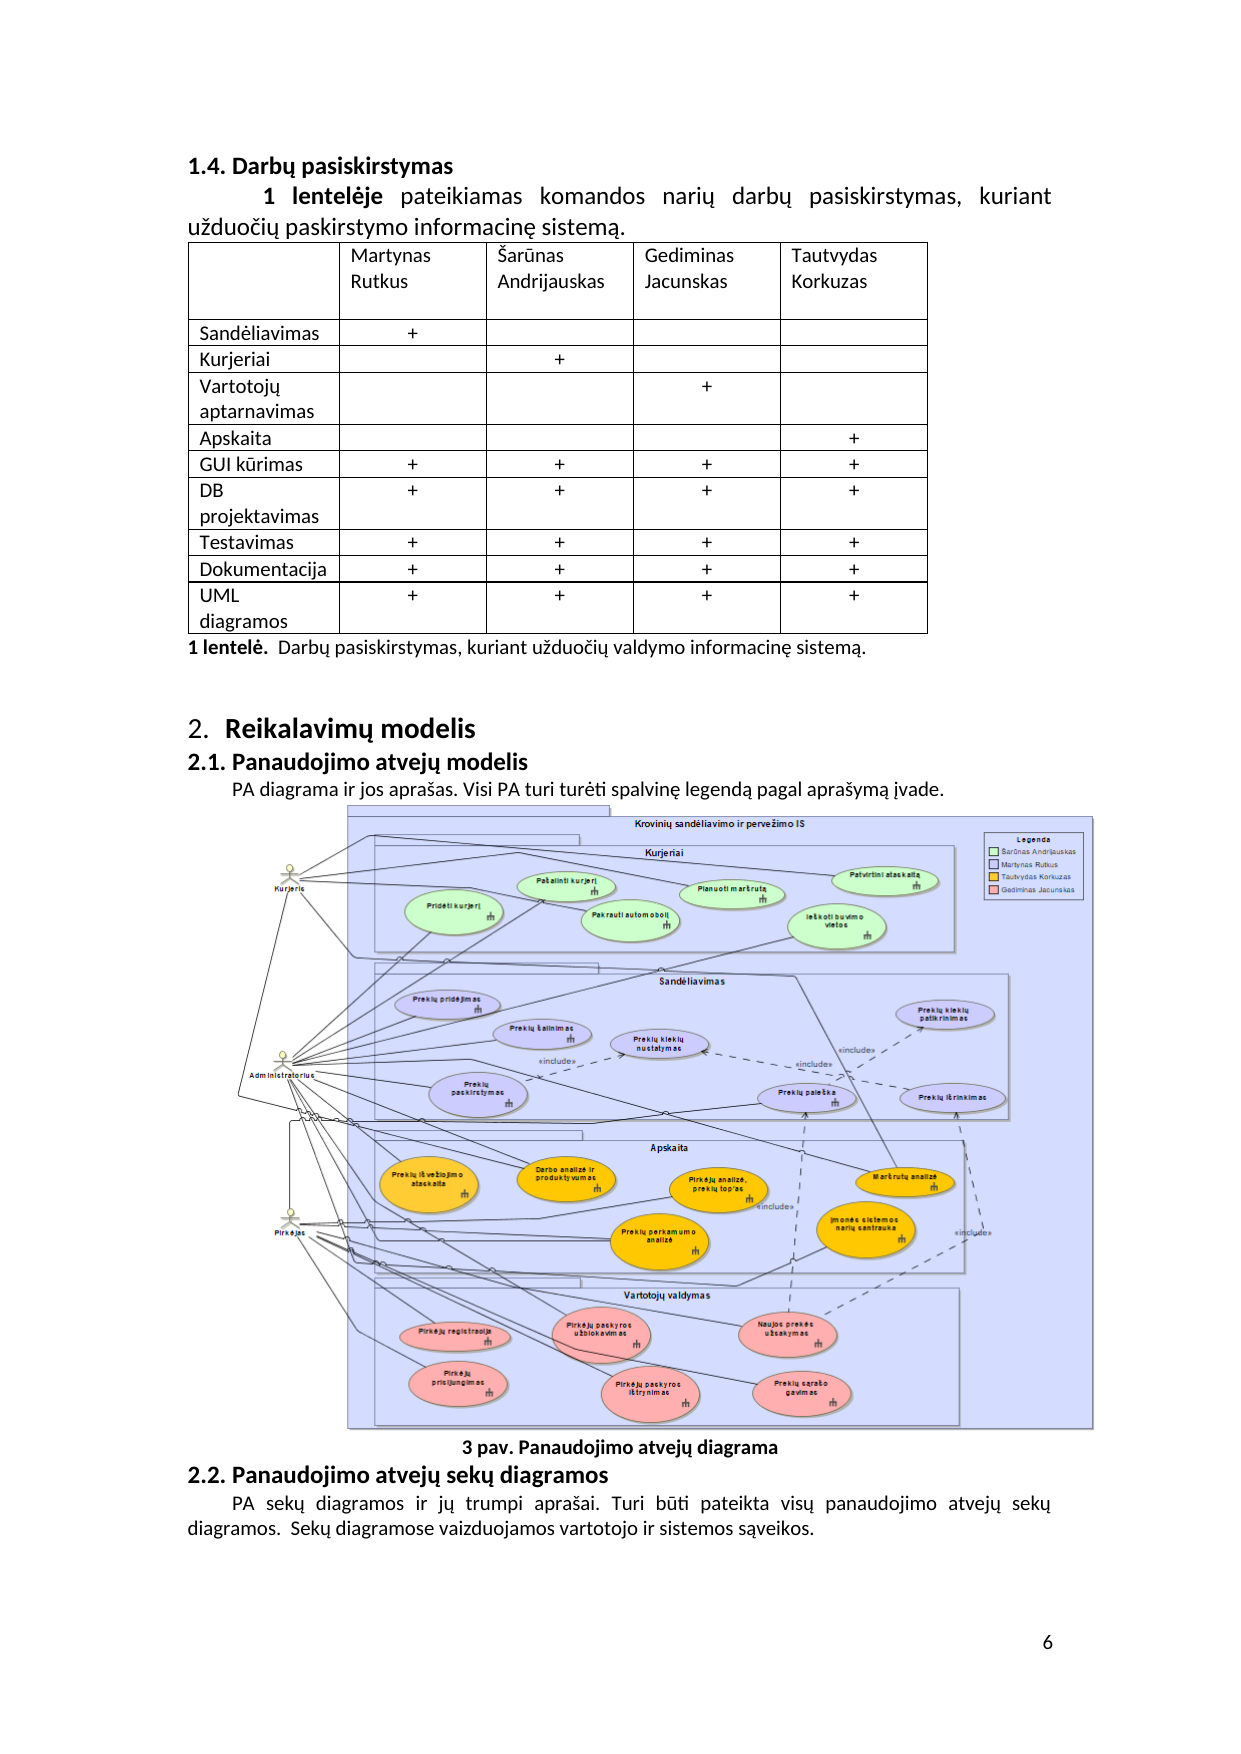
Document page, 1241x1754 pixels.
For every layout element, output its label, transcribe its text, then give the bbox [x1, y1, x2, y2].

table_cell [487, 373, 633, 424]
table_cell + [634, 530, 780, 555]
table_cell + [340, 556, 486, 581]
table_header Šarūnas Andrijauskas [487, 243, 633, 319]
table_header Gediminas Jacunskas [634, 243, 780, 319]
text 3 pav. Panaudojimo atvejų diagrama [187, 1434, 1053, 1460]
table_cell + [634, 556, 780, 581]
table_cell + [781, 478, 927, 528]
table_cell + [781, 451, 927, 477]
table_cell UML diagramos [189, 583, 339, 633]
table_cell + [634, 478, 780, 528]
table_cell + [487, 346, 633, 372]
text PA diagrama ir jos aprašas. Visi PA turi turėti spalvinę legendą pagal aprašymą įvade. [187, 777, 1053, 802]
table_cell [340, 425, 486, 450]
table_cell + [487, 556, 633, 581]
table_cell + [487, 583, 633, 633]
table_cell [781, 346, 927, 372]
table_cell [487, 425, 633, 450]
table_header Martynas Rutkus [340, 243, 486, 319]
table_cell Dokumentacija [189, 556, 339, 581]
table_cell + [340, 530, 486, 555]
table_header [189, 243, 339, 319]
table_cell Sandėliavimas [189, 320, 339, 345]
text 1 lentelė. Darbų pasiskirstymas, kuriant užduočių valdymo informacinę sistemą. [187, 634, 1053, 660]
table_cell + [340, 451, 486, 477]
table_cell Apskaita [189, 425, 339, 450]
table_cell + [340, 320, 486, 345]
table_cell + [340, 478, 486, 528]
table_cell [634, 320, 780, 345]
subtitle Darbų pasiskirstymas [187, 150, 1053, 181]
table_cell Vartotojų aptarnavimas [189, 373, 339, 424]
table_cell DB projektavimas [189, 478, 339, 528]
table_cell [634, 425, 780, 450]
subtitle Panaudojimo atvejų modelis [187, 746, 1053, 777]
table_cell + [781, 556, 927, 581]
table_cell + [487, 530, 633, 555]
table_cell + [781, 530, 927, 555]
table_cell [487, 320, 633, 345]
table_cell + [487, 451, 633, 477]
table_cell + [634, 583, 780, 633]
table_cell + [781, 425, 927, 450]
table_cell GUI kūrimas [189, 451, 339, 477]
table_cell + [634, 373, 780, 424]
table_cell + [340, 583, 486, 633]
text 1 lentelėje pateikiamas komandos narių darbų pasiskirstymas, kuriant užduočių paskirstymo informacinę sistemą. [187, 181, 1053, 242]
subtitle Reikalavimų modelis [187, 711, 1053, 746]
table_cell [634, 346, 780, 372]
table_header Tautvydas Korkuzas [781, 243, 927, 319]
table_cell [340, 346, 486, 372]
text PA sekų diagramos ir jų trumpi aprašai. Turi būti pateikta visų panaudojimo atvejų sekų diagramos. Sekų diagramose vaizduojamos vartotojo ir sistemos sąveikos. [187, 1490, 1053, 1541]
table_cell [781, 320, 927, 345]
table_cell [781, 373, 927, 424]
table_cell + [634, 451, 780, 477]
table_cell Testavimas [189, 530, 339, 555]
table_cell Kurjeriai [189, 346, 339, 372]
subtitle Panaudojimo atvejų sekų diagramos [187, 1460, 1053, 1490]
table_cell + [781, 583, 927, 633]
table_cell [340, 373, 486, 424]
picture [231, 802, 1098, 1435]
table_cell + [487, 478, 633, 528]
